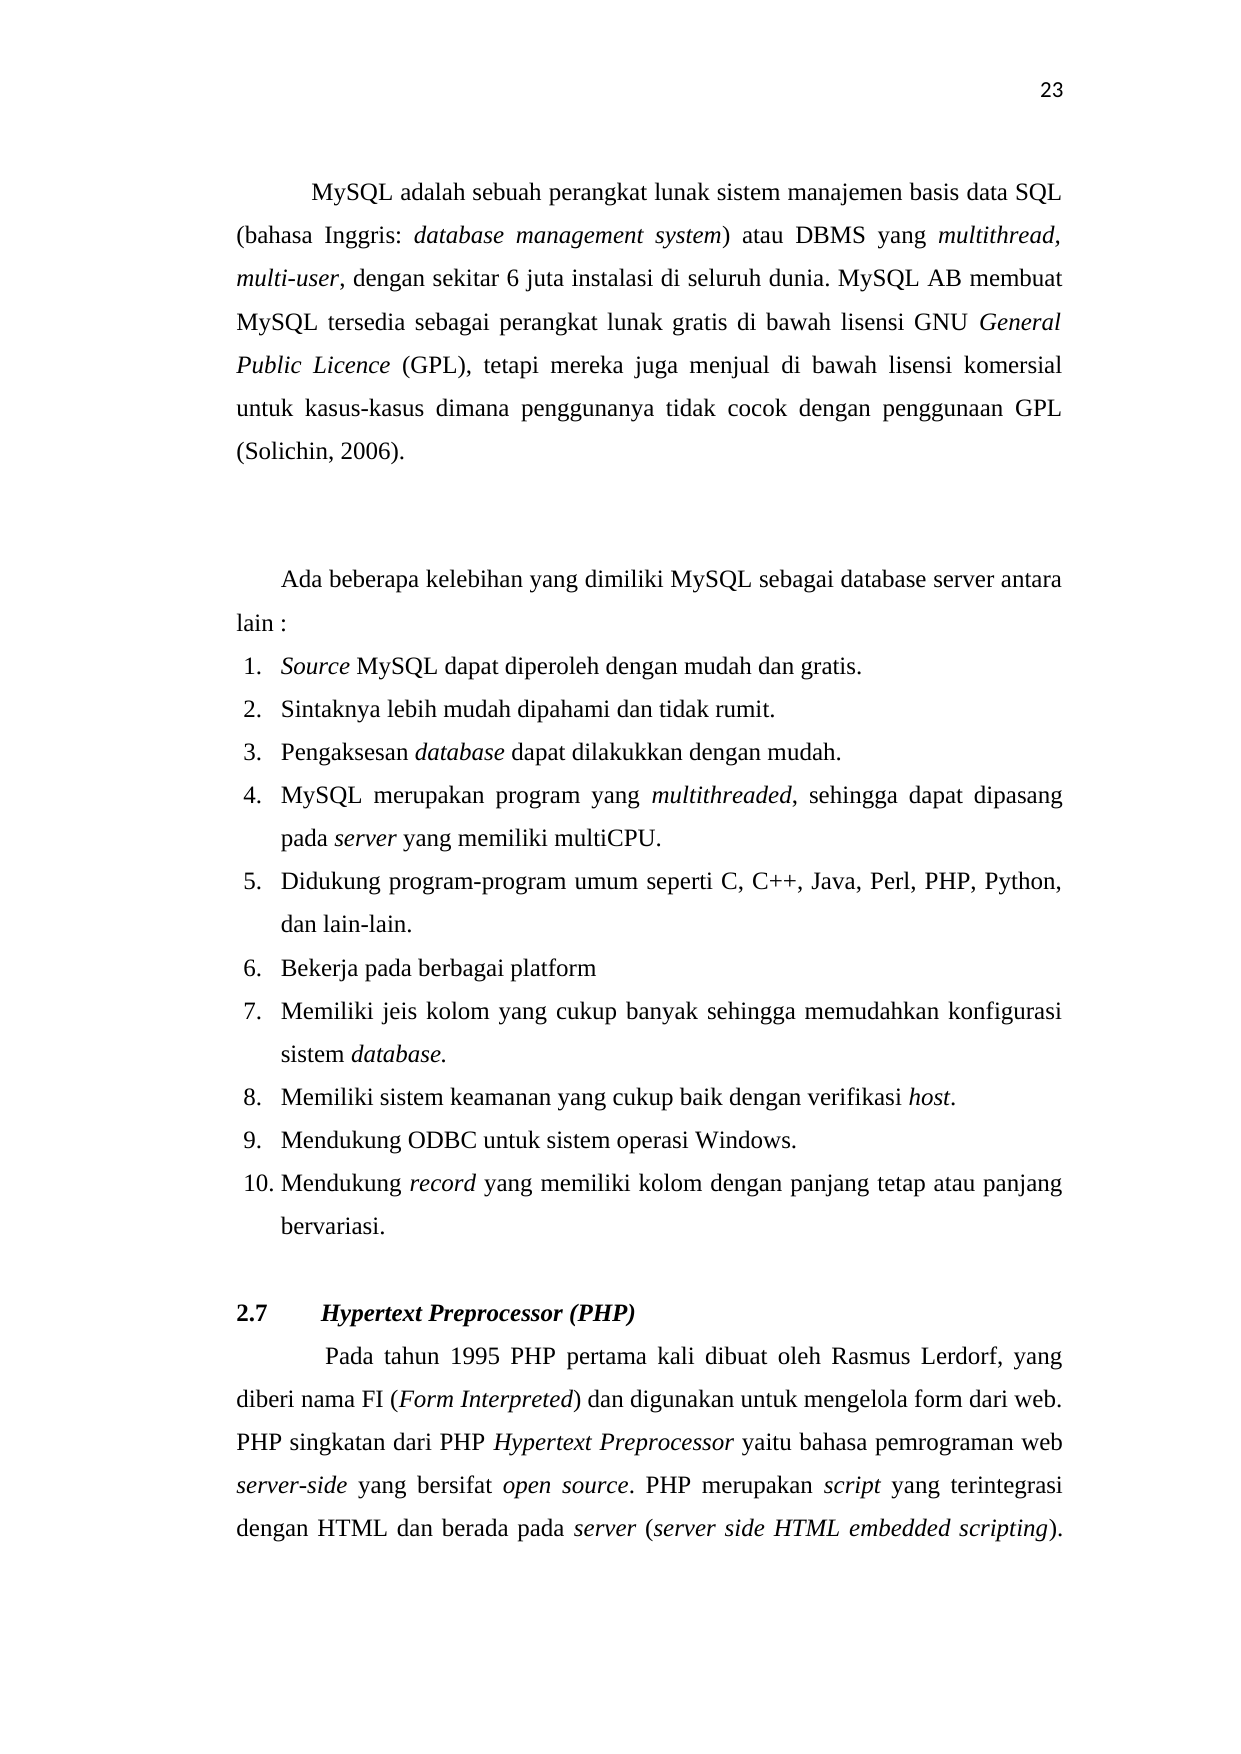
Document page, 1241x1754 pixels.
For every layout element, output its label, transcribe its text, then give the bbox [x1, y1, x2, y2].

list Sintaknya lebih mudah dipahami dan tidak rumit. [243, 694, 1063, 723]
list Pengaksesan database dapat dilakukkan dengan mudah. [243, 737, 1063, 766]
list Memiliki sistem keamanan yang cukup baik dengan verifikasi host. [243, 1082, 1063, 1111]
list Source MySQL dapat diperoleh dengan mudah dan gratis. [243, 651, 1063, 679]
list MySQL merupakan program yang multithreaded, sehingga dapat dipasang pada server yang memiliki multiCPU. [243, 780, 1063, 852]
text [236, 1341, 1063, 1542]
list Bekerja pada berbagai platform [243, 953, 1063, 981]
list Mendukung ODBC untuk sistem operasi Windows. [243, 1125, 1063, 1154]
list Didukung program-program umum seperti C, C++, Java, Perl, PHP, Python, dan lain-lain. [243, 866, 1063, 938]
list Hypertext Preprocessor (PHP) [236, 1298, 1063, 1326]
text MySQL adalah sebuah perangkat lunak sistem manajemen basis data SQL (bahasa Inggris: database management system) atau DBMS yang multithread, multi-user, dengan sekitar 6 juta instalasi di seluruh dunia. MySQL AB membuat MySQL tersedia sebagai perangkat lunak gratis di bawah lisensi GNU General Public Licence (GPL), tetapi mereka juga menjual di bawah lisensi komersial untuk kasus-kasus dimana penggunanya tidak cocok dengan penggunaan GPL (Solichin, 2006). [236, 177, 1063, 465]
text Ada beberapa kelebihan yang dimiliki MySQL sebagai database server antara lain : [236, 564, 1063, 636]
list Mendukung record yang memiliki kolom dengan panjang tetap atau panjang bervariasi. [243, 1168, 1063, 1240]
list Memiliki jeis kolom yang cukup banyak sehingga memudahkan konfigurasi sistem database. [243, 996, 1063, 1068]
